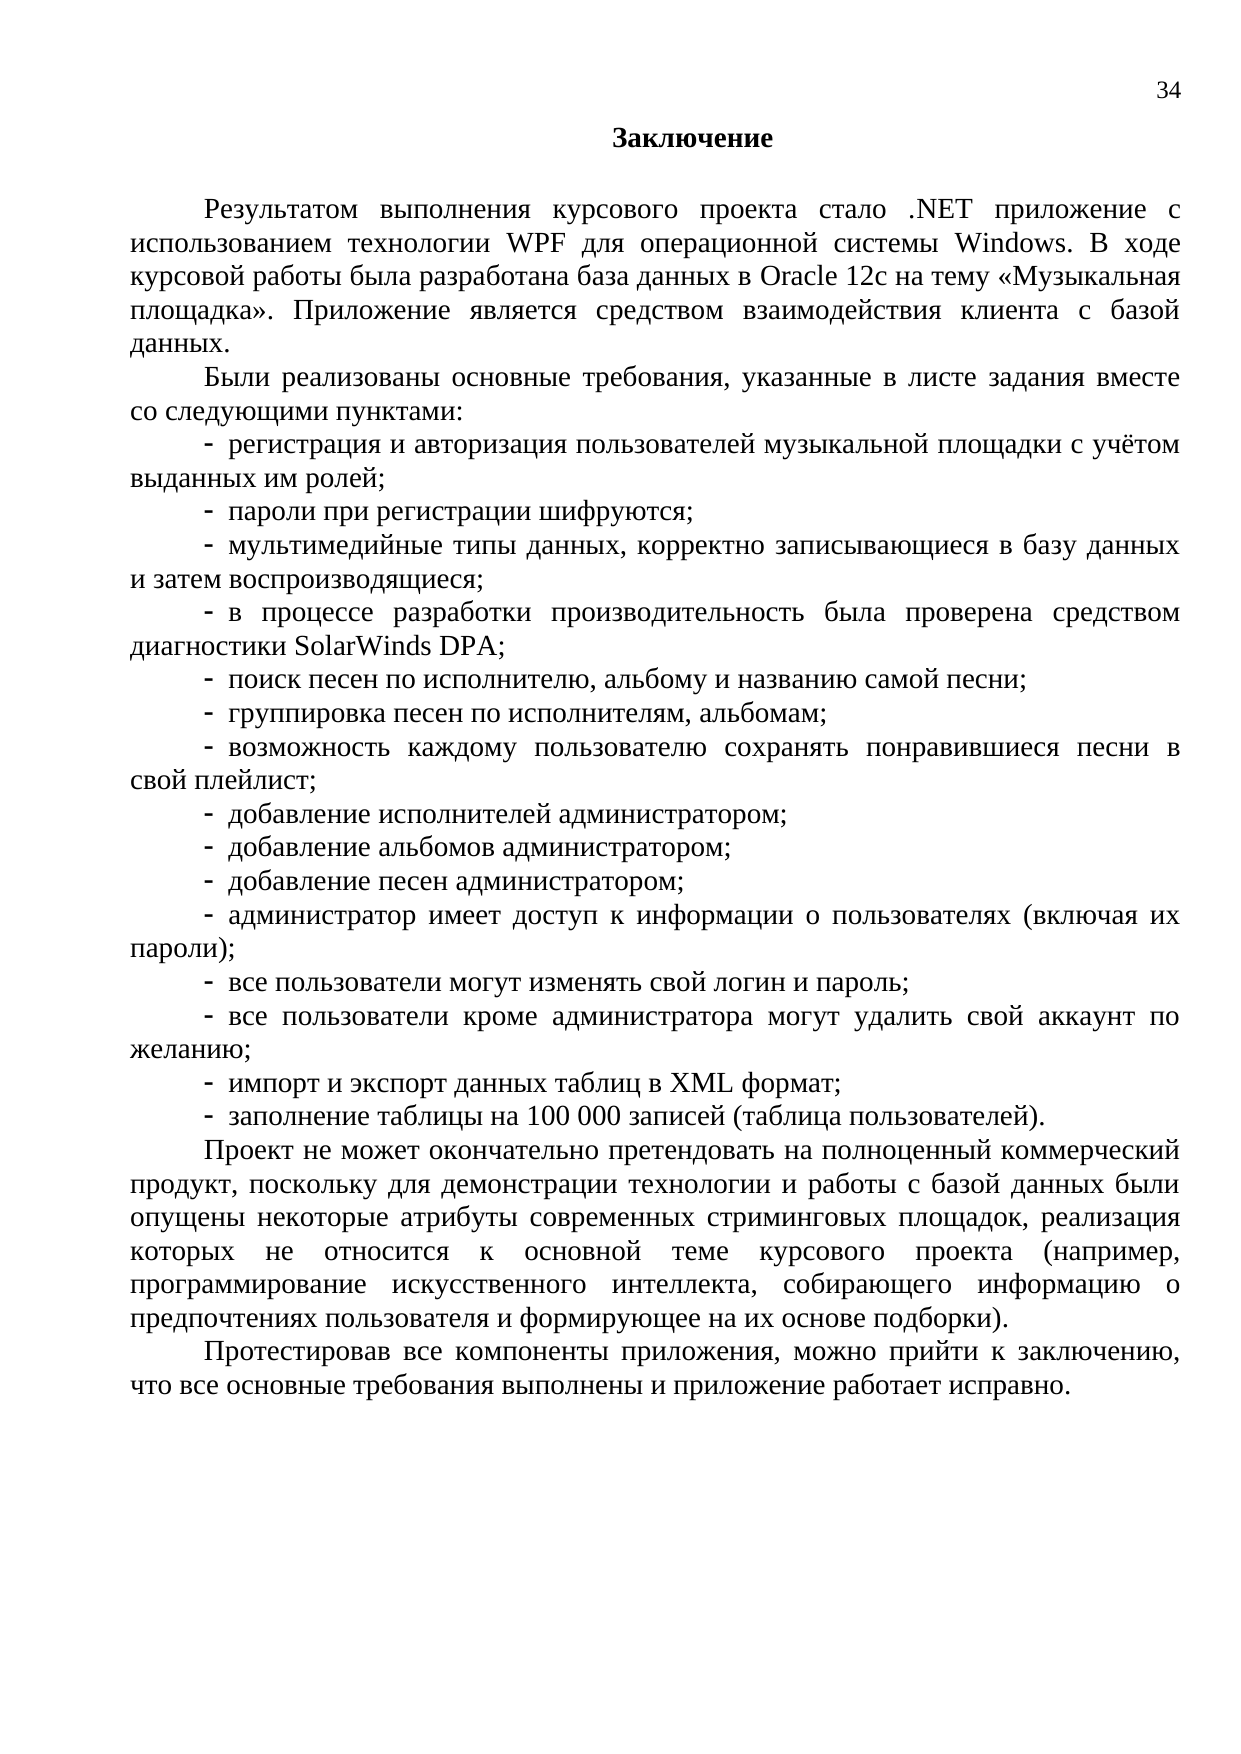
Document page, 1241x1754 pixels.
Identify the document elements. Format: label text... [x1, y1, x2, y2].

text поиск песен по исполнителю, альбому и названию самой песни; [130, 661, 1181, 695]
text администратор имеет доступ к информации о пользователях (включая их пароли); [130, 897, 1181, 964]
text группировка песен по исполнителям, альбомам; [130, 695, 1181, 729]
text Проект не может окончательно претендовать на полноценный коммерческий продукт, поскольку для демонстрации технологии и работы с базой данных были опущены некоторые атрибуты современных стриминговых площадок, реализация которых не относится к основной теме курсового проекта (например, программирование искусственного интеллекта, собирающего информацию о предпочтениях пользователя и формирующее на их основе подборки). [130, 1132, 1181, 1333]
text добавление альбомов администратором; [130, 829, 1181, 863]
text все пользователи могут изменять свой логин и пароль; [130, 964, 1181, 998]
text в процессе разработки производительность была проверена средством диагностики SolarWinds DPA; [130, 594, 1181, 661]
text Протестировав все компоненты приложения, можно прийти к заключению, что все основные требования выполнены и приложение работает исправно. [130, 1333, 1181, 1401]
text регистрация и авторизация пользователей музыкальной площадки с учётом выданных им ролей; [130, 426, 1181, 493]
text добавление исполнителей администратором; [130, 796, 1181, 829]
text мультимедийные типы данных, корректно записывающиеся в базу данных и затем воспроизводящиеся; [130, 527, 1181, 594]
text Были реализованы основные требования, указанные в листе задания вместе со следующими пунктами: [130, 359, 1181, 426]
text возможность каждому пользователю сохранять понравившиеся песни в свой плейлист; [130, 729, 1181, 796]
list Заключение [204, 120, 1181, 154]
text все пользователи кроме администратора могут удалить свой аккаунт по желанию; [130, 998, 1181, 1065]
text добавление песен администратором; [130, 863, 1181, 897]
text импорт и экспорт данных таблиц в XML формат; [130, 1065, 1181, 1098]
text заполнение таблицы на 100 000 записей (таблица пользователей). [130, 1098, 1181, 1132]
text пароли при регистрации шифруются; [130, 493, 1181, 527]
text Результатом выполнения курсового проекта стало .NET приложение с использованием технологии WPF для операционной системы Windows. В ходе курсовой работы была разработана база данных в Oracle 12c на тему «Музыкальная площадка». Приложение является средством взаимодействия клиента с базой данных. [130, 191, 1181, 359]
